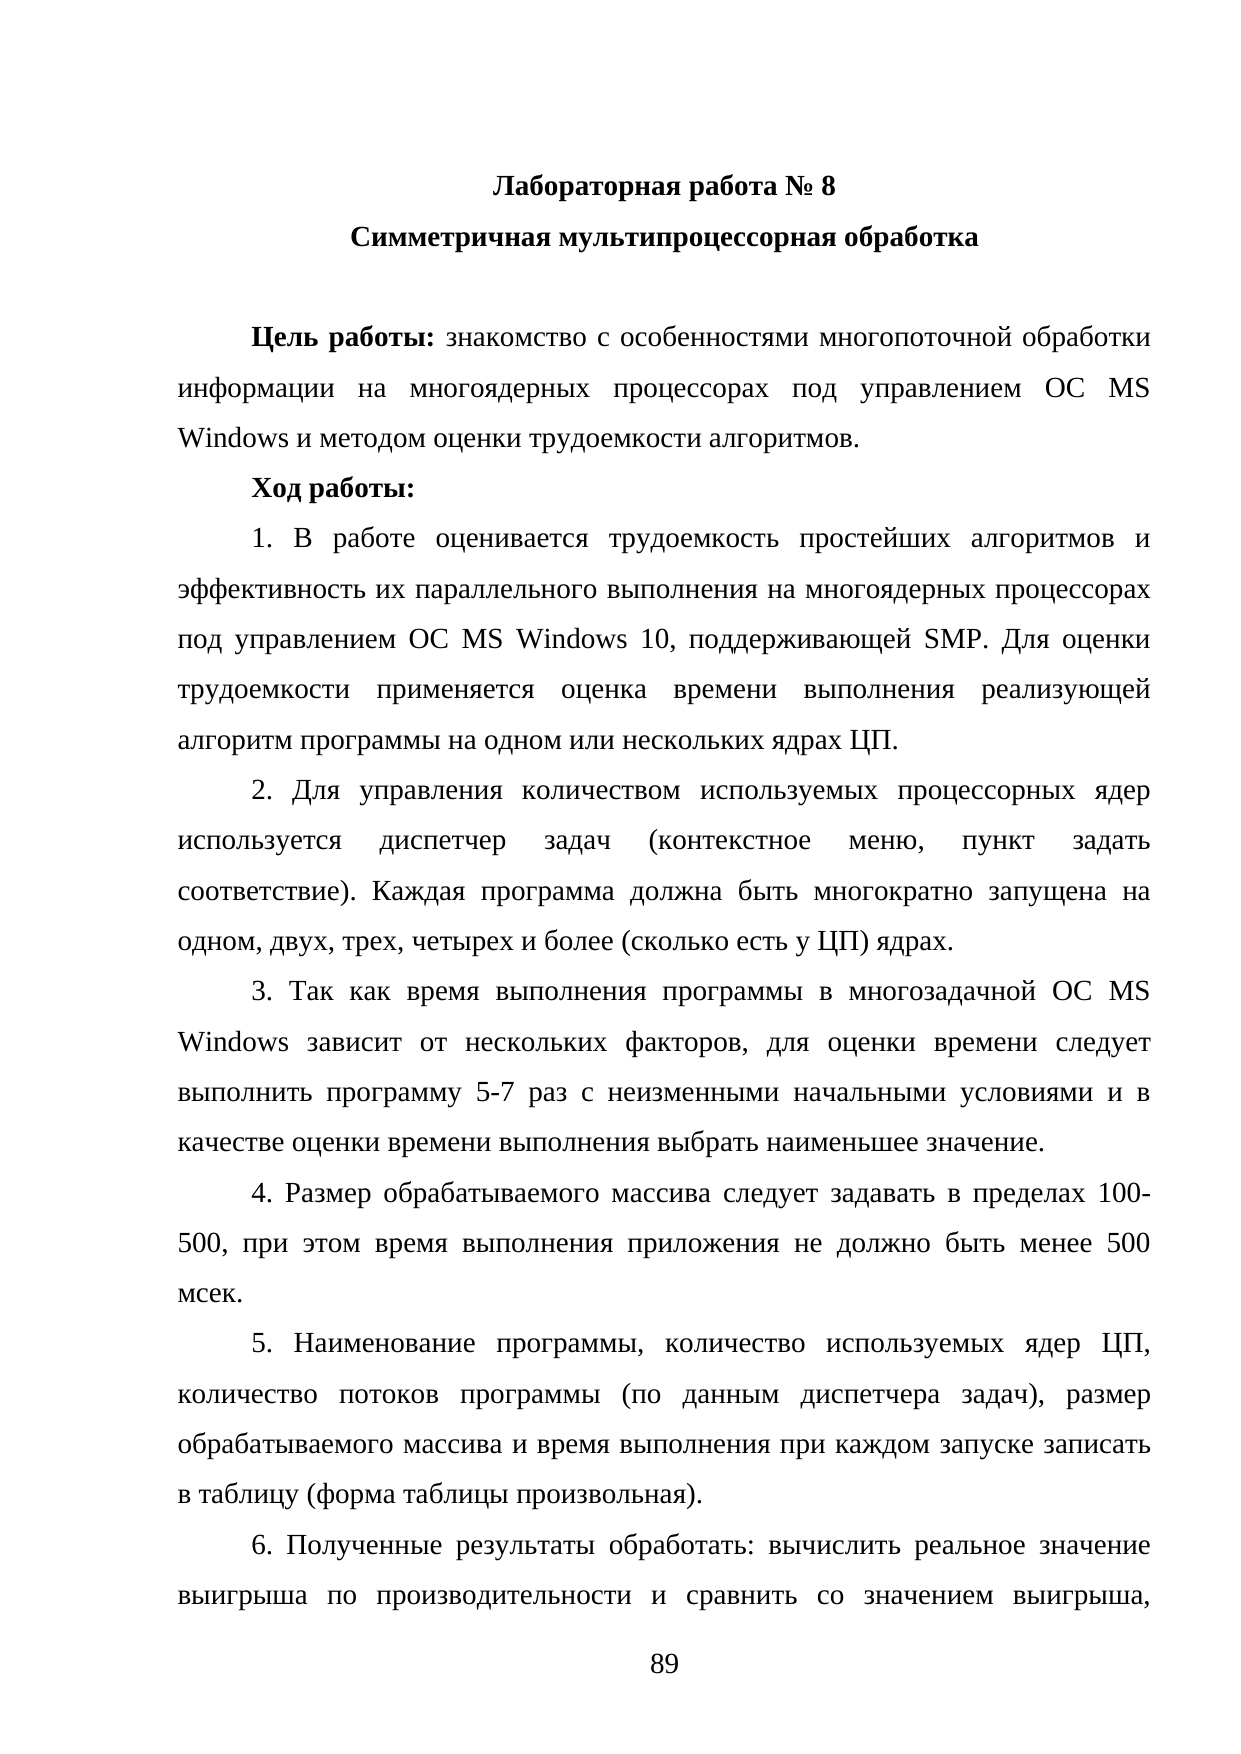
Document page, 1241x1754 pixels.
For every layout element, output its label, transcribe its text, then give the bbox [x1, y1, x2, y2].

text 5. Наименование программы, количество используемых ядер ЦП, количество потоков программы (по данным диспетчера задач), размер обрабатываемого массива и время выполнения при каждом запуске записать в таблицу (форма таблицы произвольная). [177, 1326, 1152, 1510]
text Симметричная мультипроцессорная обработка [177, 219, 1152, 252]
text 1. В работе оценивается трудоемкость простейших алгоритмов и эффективность их параллельного выполнения на многоядерных процессорах под управлением ОС MS Windows 10, поддерживающей SMP. Для оценки трудоемкости применяется оценка времени выполнения реализующей алгоритм программы на одном или нескольких ядрах ЦП. [177, 521, 1152, 755]
text 4. Размер обрабатываемого массива следует задавать в пределах 100-500, при этом время выполнения приложения не должно быть менее 500 мсек. [177, 1175, 1152, 1309]
text 2. Для управления количеством используемых процессорных ядер используется диспетчер задач (контекстное меню, пункт задать соответствие). Каждая программа должна быть многократно запущена на одном, двух, трех, четырех и более (сколько есть у ЦП) ядрах. [177, 772, 1152, 957]
text 3. Так как время выполнения программы в многозадачной ОС MS Windows зависит от нескольких факторов, для оценки времени следует выполнить программу 5-7 раз с неизменными начальными условиями и в качестве оценки времени выполнения выбрать наименьшее значение. [177, 973, 1152, 1158]
text Цель работы: знакомство с особенностями многопоточной обработки информации на многоядерных процессорах под управлением ОС MS Windows и методом оценки трудоемкости алгоритмов. [177, 319, 1152, 453]
text Ход работы: [177, 470, 1152, 504]
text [177, 1527, 1152, 1611]
text Лабораторная работа № 8 [177, 168, 1152, 202]
